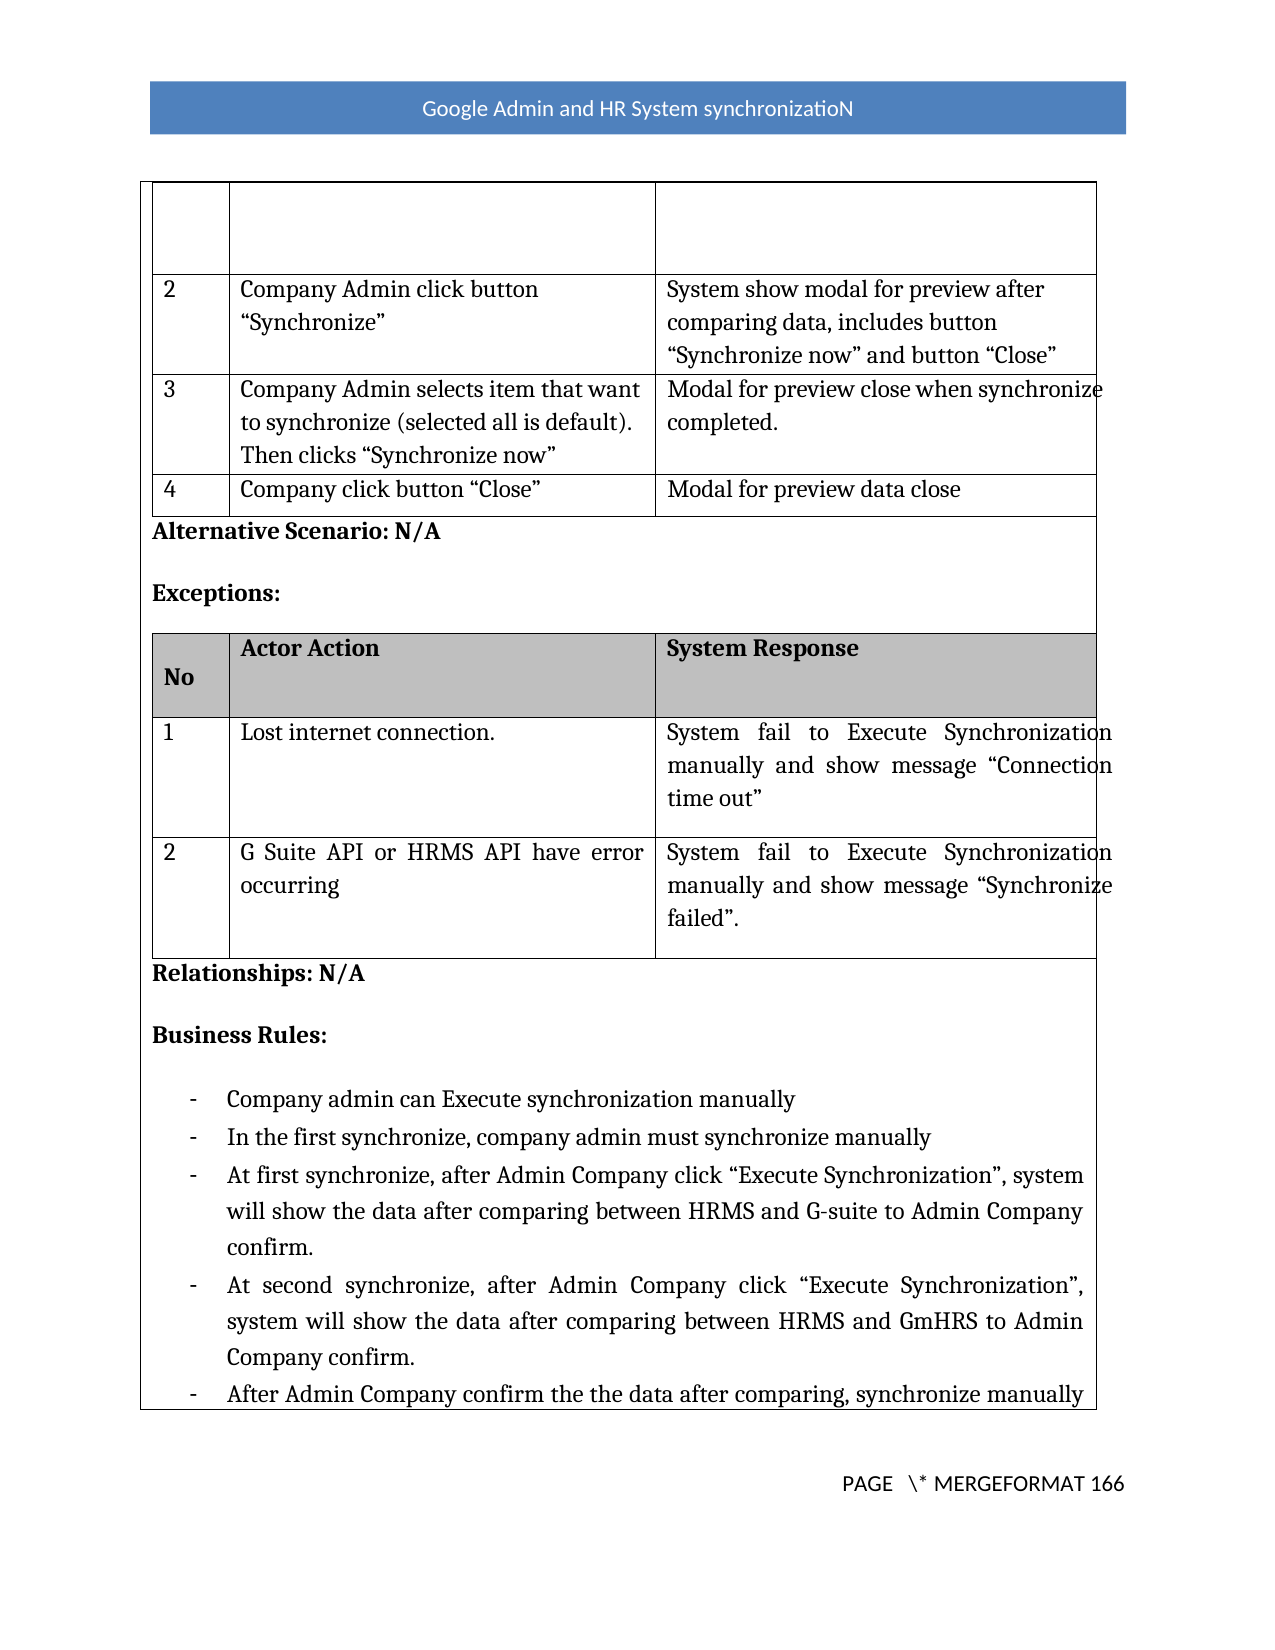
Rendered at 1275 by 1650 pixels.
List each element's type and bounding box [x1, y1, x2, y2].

table_cell [141, 182, 1096, 1409]
